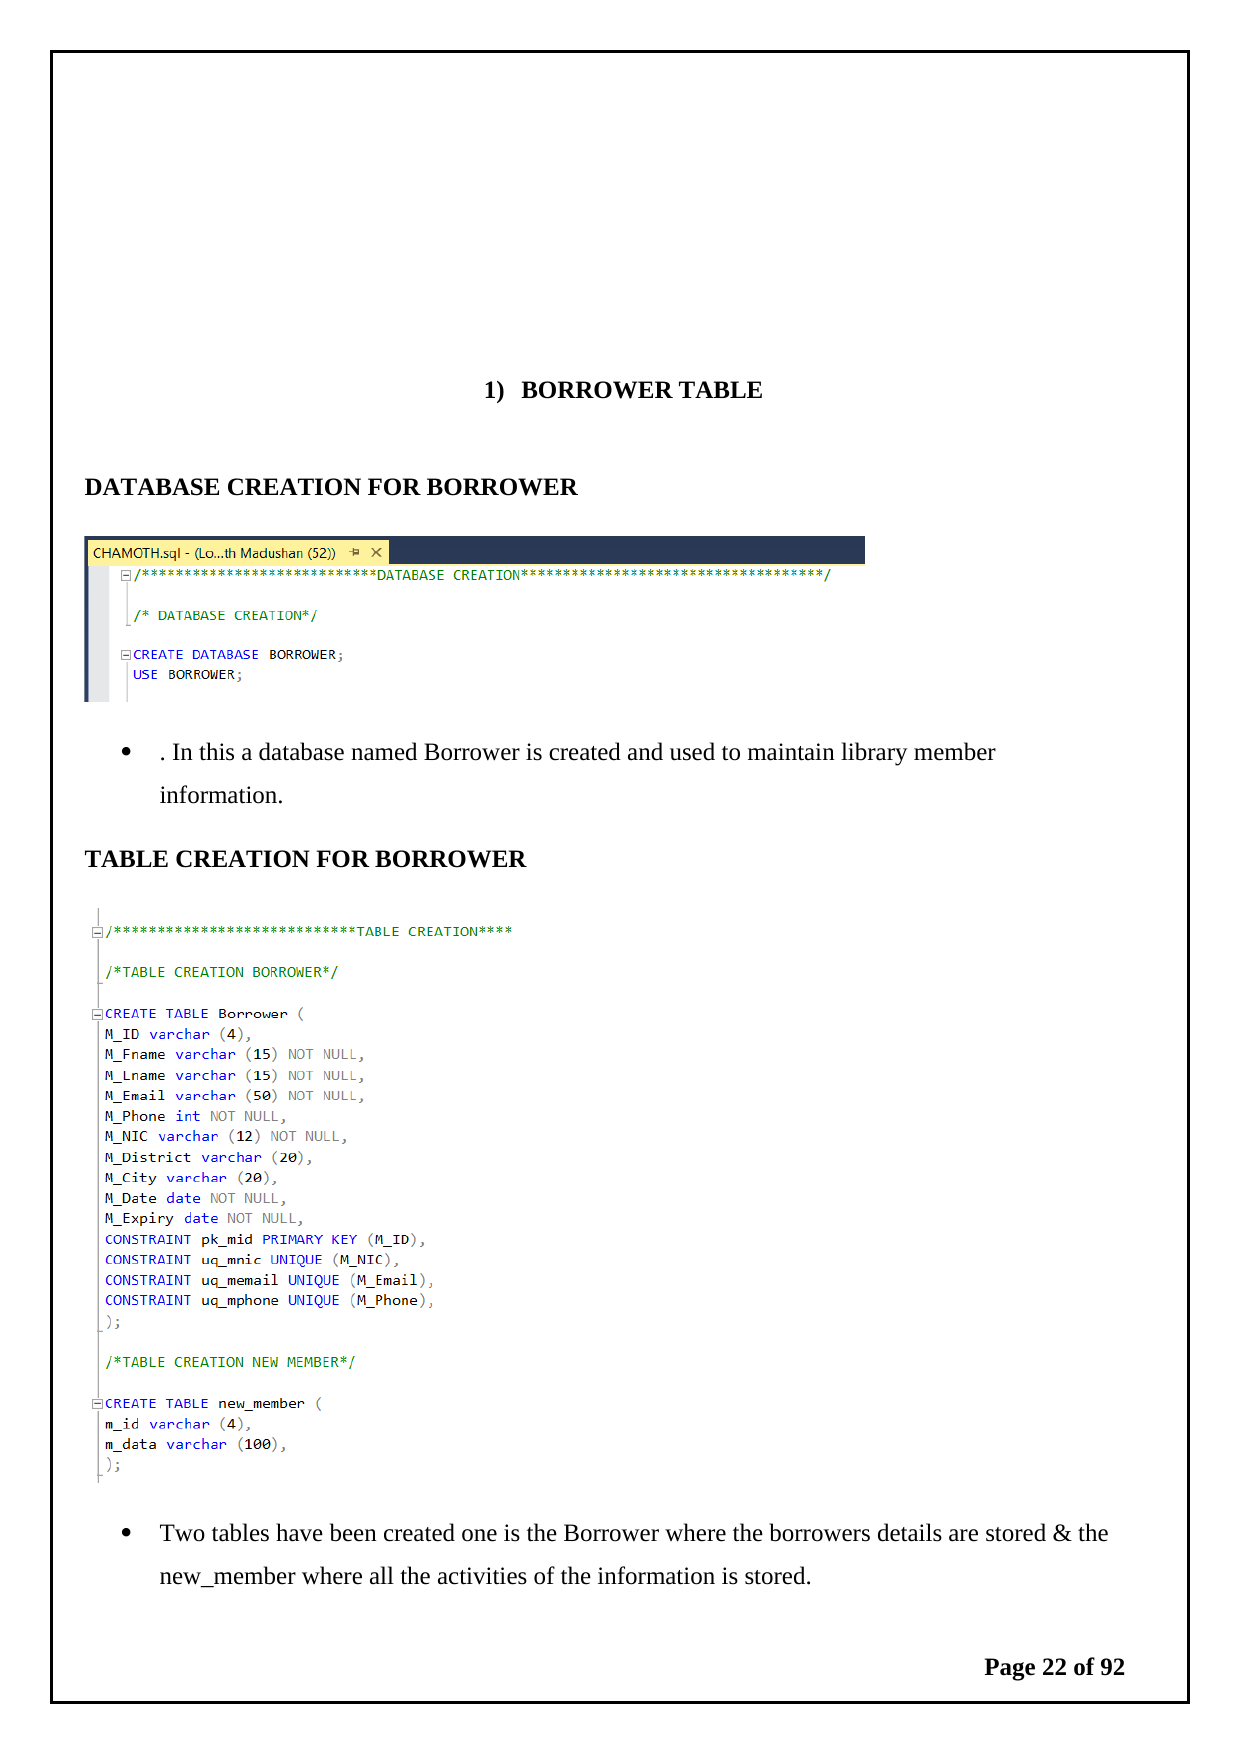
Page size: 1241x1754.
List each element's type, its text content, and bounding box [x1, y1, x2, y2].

picture [84, 536, 865, 702]
text DATABASE CREATION FOR BORROWER [84, 472, 1125, 501]
subtitle BORROWER TABLE [122, 376, 1125, 404]
list Two tables have been created one is the Borrower where the borrowers details are stored & the new_member where all the activities of the information is stored. [122, 1518, 1125, 1590]
list . In this a database named Borrower is created and used to maintain library member information. [122, 737, 1125, 809]
picture [84, 908, 512, 1483]
text TABLE CREATION FOR BORROWER [84, 844, 1125, 873]
